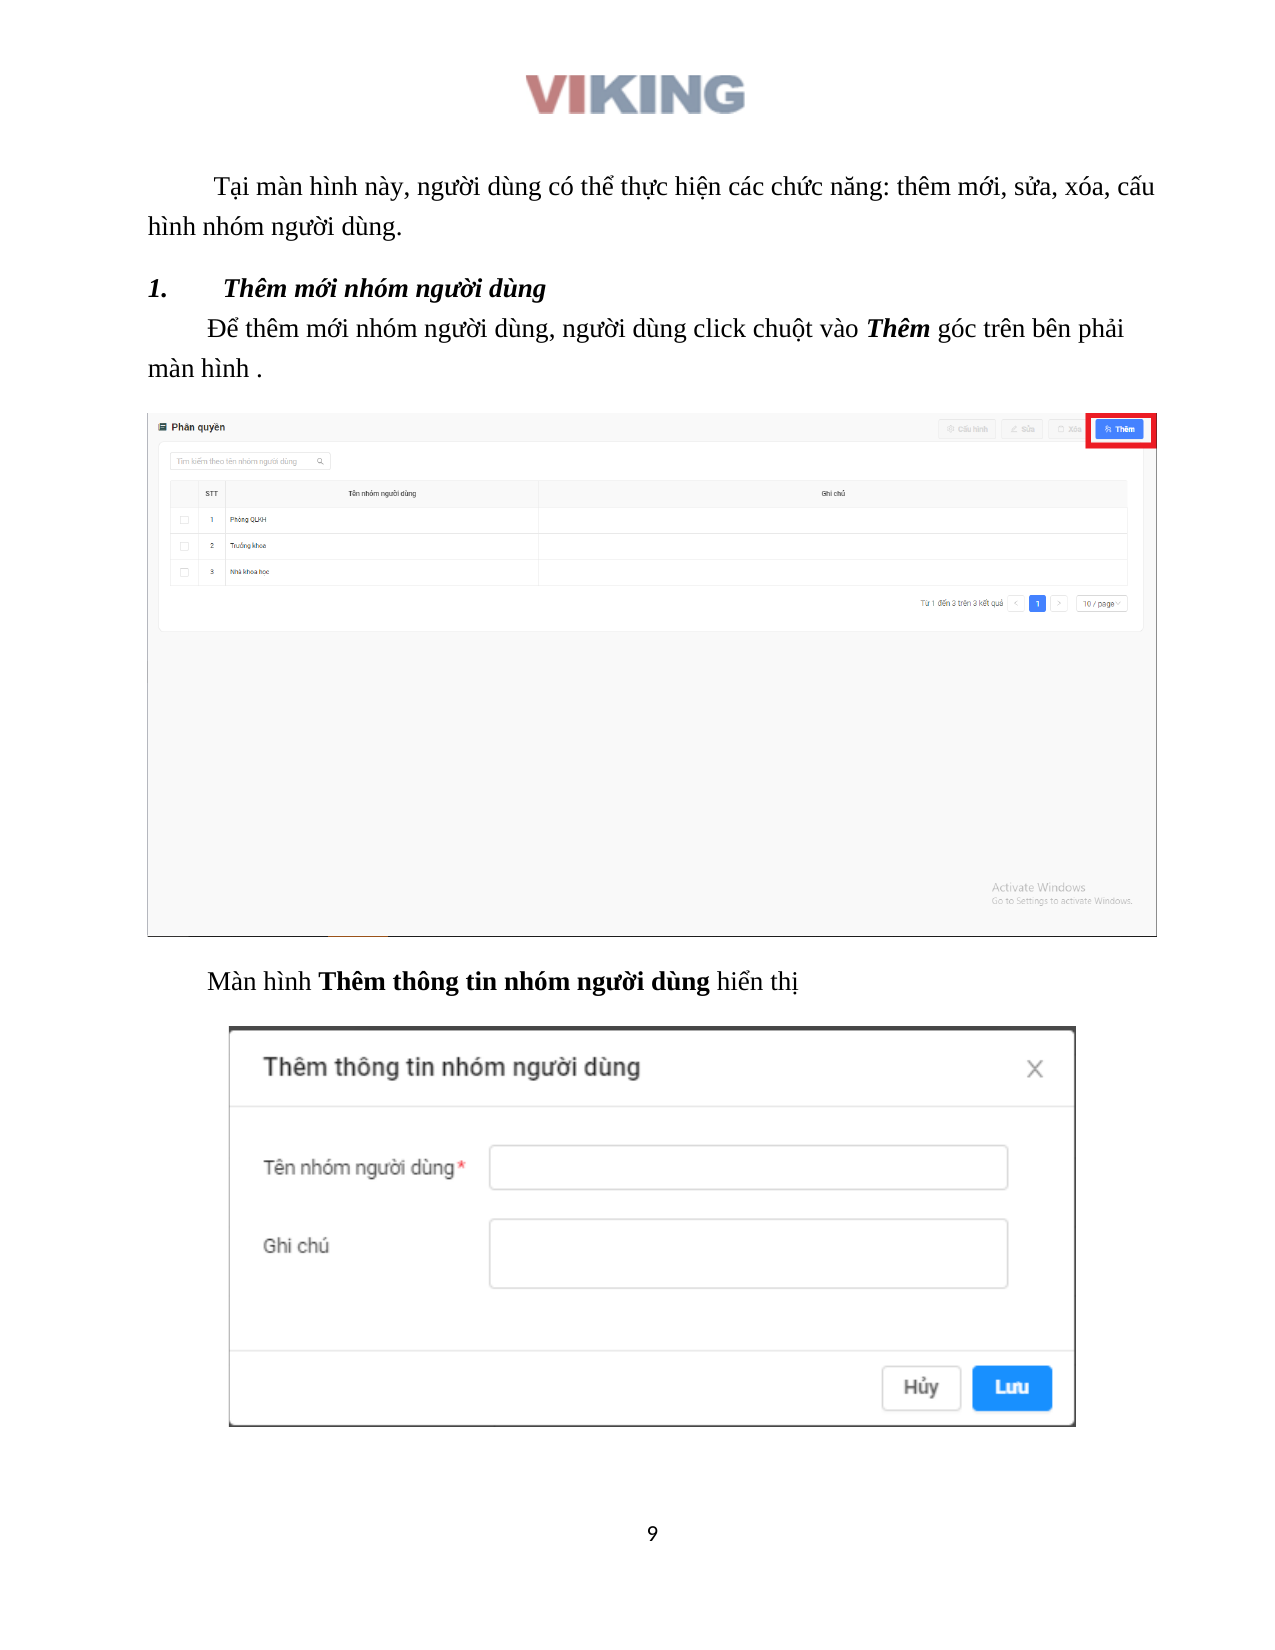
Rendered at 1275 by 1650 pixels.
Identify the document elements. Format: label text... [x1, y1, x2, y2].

subtitle Thêm mới nhóm người dùng [148, 272, 1157, 303]
text Để thêm mới nhóm người dùng, người dùng click chuột vào Thêm góc trên bên phải màn hình . [148, 312, 1157, 384]
picture [228, 1026, 1076, 1427]
list Tại màn hình này, người dùng có thể thực hiện các chức năng: thêm mới, sửa, xóa, cấu hình nhóm người dùng. [148, 170, 1157, 242]
picture [525, 75, 745, 114]
picture [147, 413, 1157, 937]
text Màn hình Thêm thông tin nhóm người dùng hiển thị [148, 965, 1157, 997]
